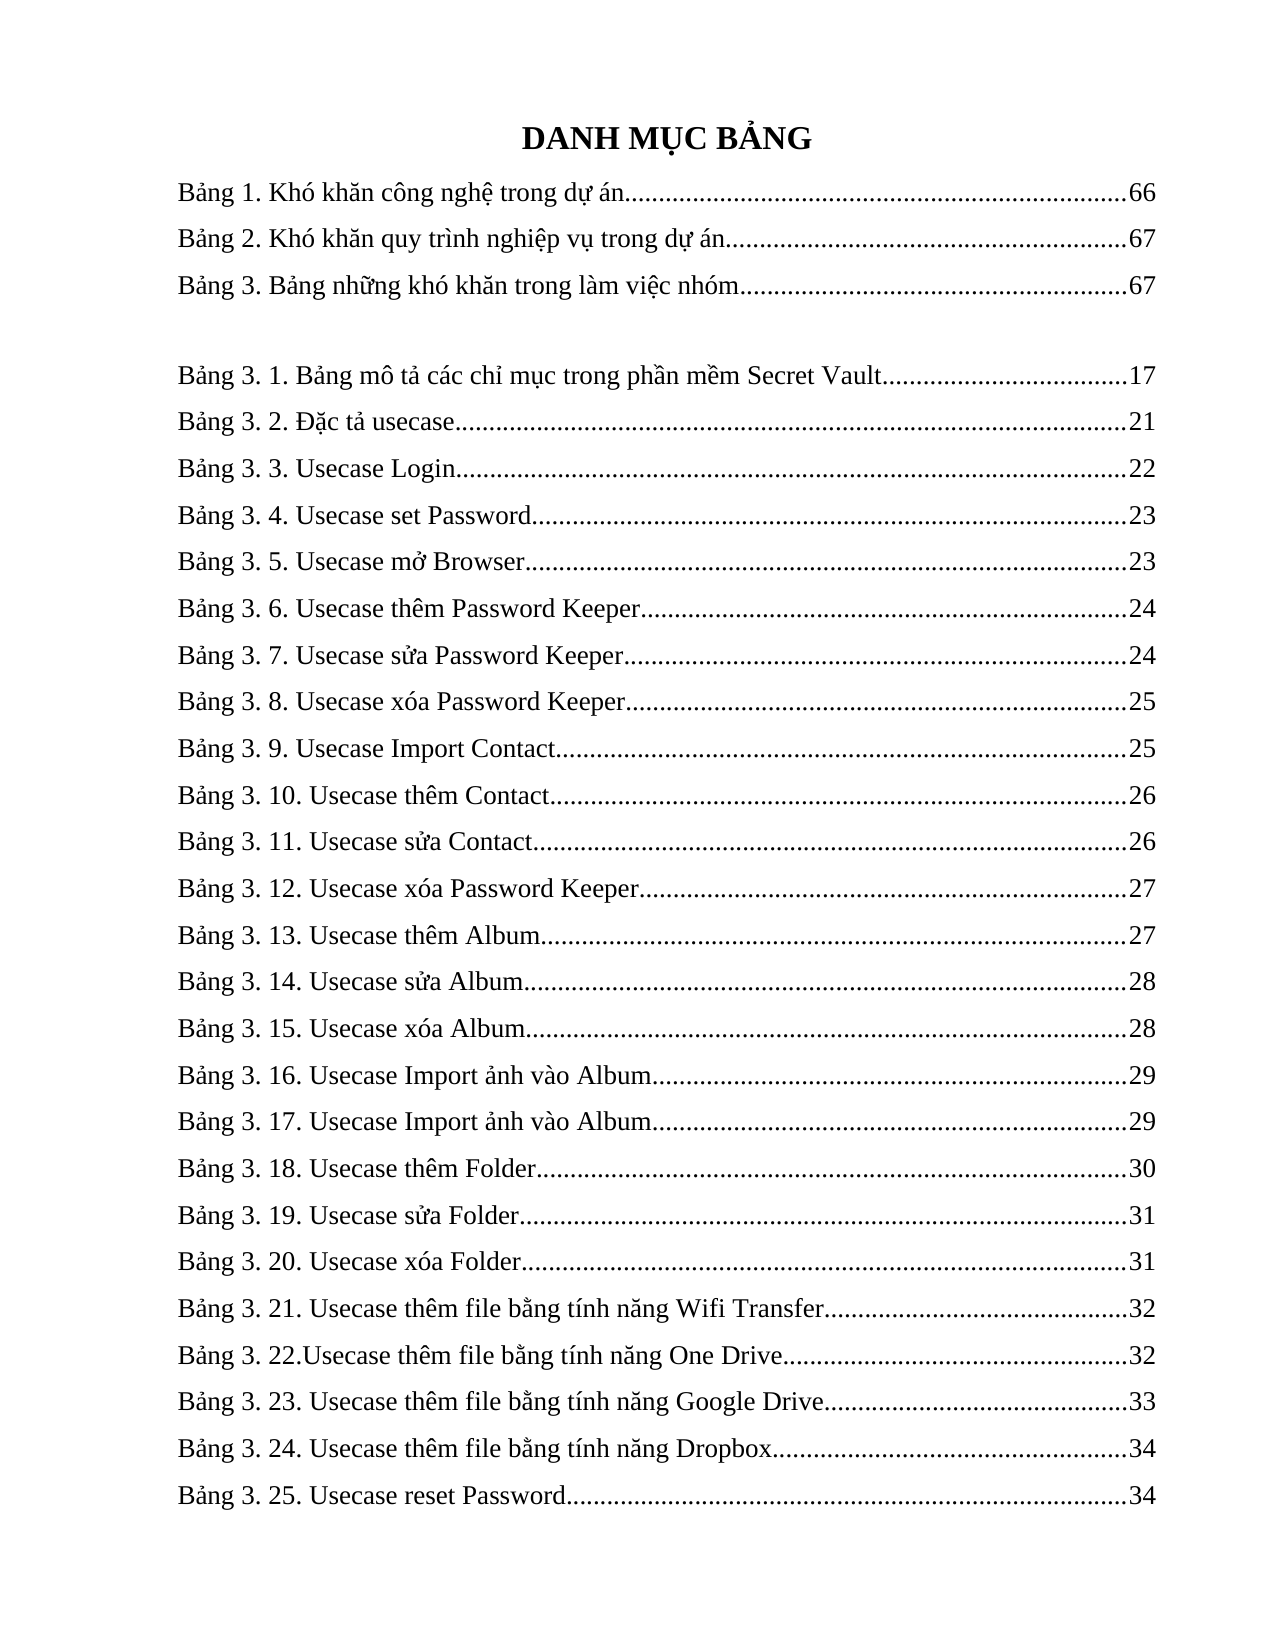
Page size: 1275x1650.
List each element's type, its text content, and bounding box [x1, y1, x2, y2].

text Bảng 3. 9. Usecase Import Contact 25 [177, 732, 1157, 763]
text Bảng 3. 8. Usecase xóa Password Keeper 25 [177, 685, 1157, 717]
text Bảng 3. 11. Usecase sửa Contact 26 [177, 825, 1157, 857]
text Bảng 3. 12. Usecase xóa Password Keeper 27 [177, 872, 1157, 903]
text Bảng 3. 15. Usecase xóa Album 28 [177, 1012, 1157, 1043]
text DANH MỤC BẢNG [177, 118, 1157, 156]
text Bảng 3. 6. Usecase thêm Password Keeper 24 [177, 592, 1157, 623]
text Bảng 3. 23. Usecase thêm file bằng tính năng Google Drive 33 [177, 1385, 1157, 1417]
text Bảng 3. 17. Usecase Import ảnh vào Album 29 [177, 1105, 1157, 1137]
text Bảng 3. 24. Usecase thêm file bằng tính năng Dropbox 34 [177, 1432, 1157, 1463]
text Bảng 3. 7. Usecase sửa Password Keeper 24 [177, 639, 1157, 670]
text Bảng 3. 10. Usecase thêm Contact 26 [177, 779, 1157, 810]
text Bảng 3. 19. Usecase sửa Folder 31 [177, 1199, 1157, 1230]
text Bảng 3. 25. Usecase reset Password 34 [177, 1479, 1157, 1510]
text Bảng 3. 2. Đặc tả usecase 21 [177, 405, 1157, 437]
text Bảng 3. 21. Usecase thêm file bằng tính năng Wifi Transfer 32 [177, 1292, 1157, 1323]
text Bảng 3. 16. Usecase Import ảnh vào Album 29 [177, 1059, 1157, 1090]
text Bảng 3. 3. Usecase Login 22 [177, 452, 1157, 483]
text Bảng 3. 1. Bảng mô tả các chỉ mục trong phần mềm Secret Vault 17 [177, 359, 1157, 390]
text Bảng 3. 22.Usecase thêm file bằng tính năng One Drive 32 [177, 1339, 1157, 1370]
text Bảng 3. Bảng những khó khăn trong làm việc nhóm 67 [177, 269, 1157, 300]
text Bảng 3. 4. Usecase set Password 23 [177, 499, 1157, 530]
text Bảng 3. 13. Usecase thêm Album 27 [177, 919, 1157, 950]
text Bảng 2. Khó khăn quy trình nghiệp vụ trong dự án 67 [177, 222, 1157, 253]
text Bảng 3. 18. Usecase thêm Folder 30 [177, 1152, 1157, 1183]
text Bảng 3. 20. Usecase xóa Folder 31 [177, 1245, 1157, 1277]
text Bảng 3. 5. Usecase mở Browser 23 [177, 545, 1157, 577]
text Bảng 1. Khó khăn công nghệ trong dự án 66 [177, 176, 1157, 207]
text Bảng 3. 14. Usecase sửa Album 28 [177, 965, 1157, 997]
